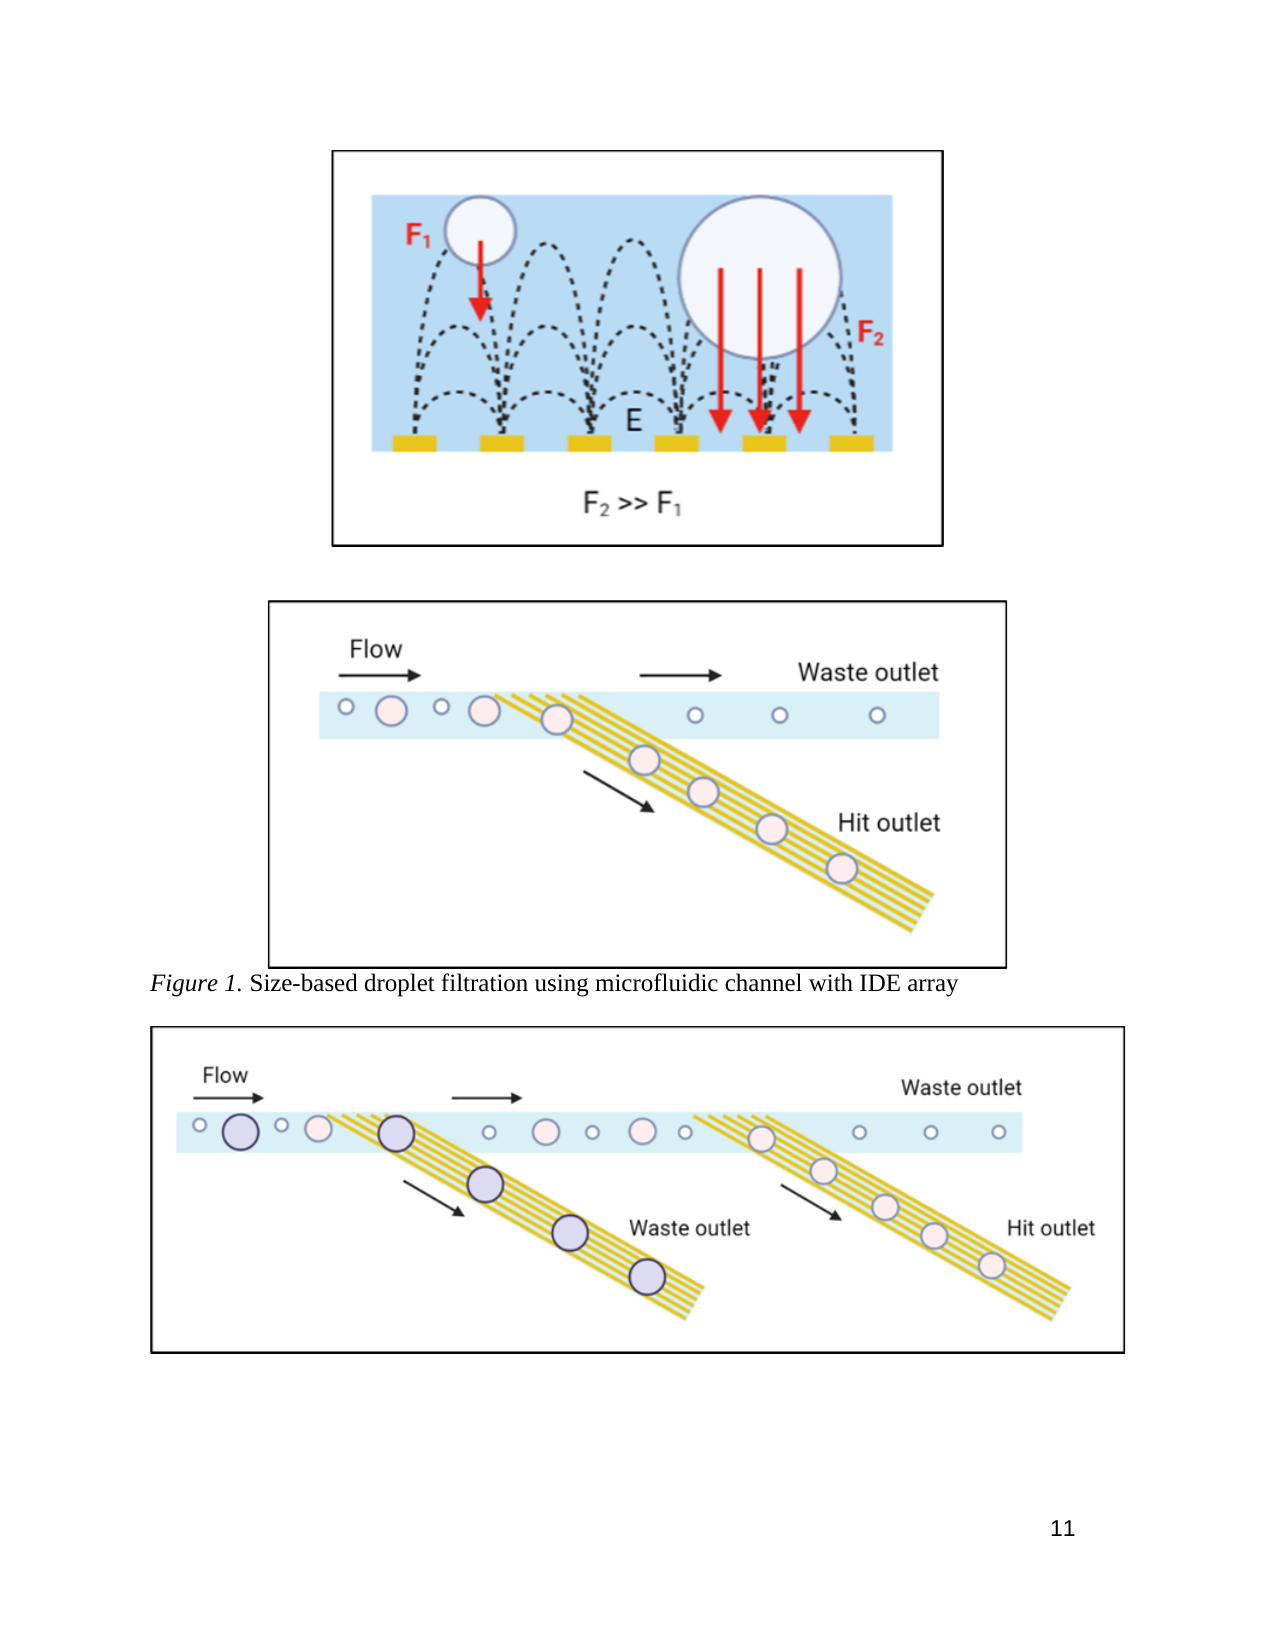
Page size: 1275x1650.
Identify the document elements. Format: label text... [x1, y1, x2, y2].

picture [267, 600, 1008, 969]
picture [331, 150, 944, 547]
picture [150, 1026, 1125, 1354]
text Figure 1. Size-based droplet filtration using microfluidic channel with IDE array [150, 968, 1125, 997]
